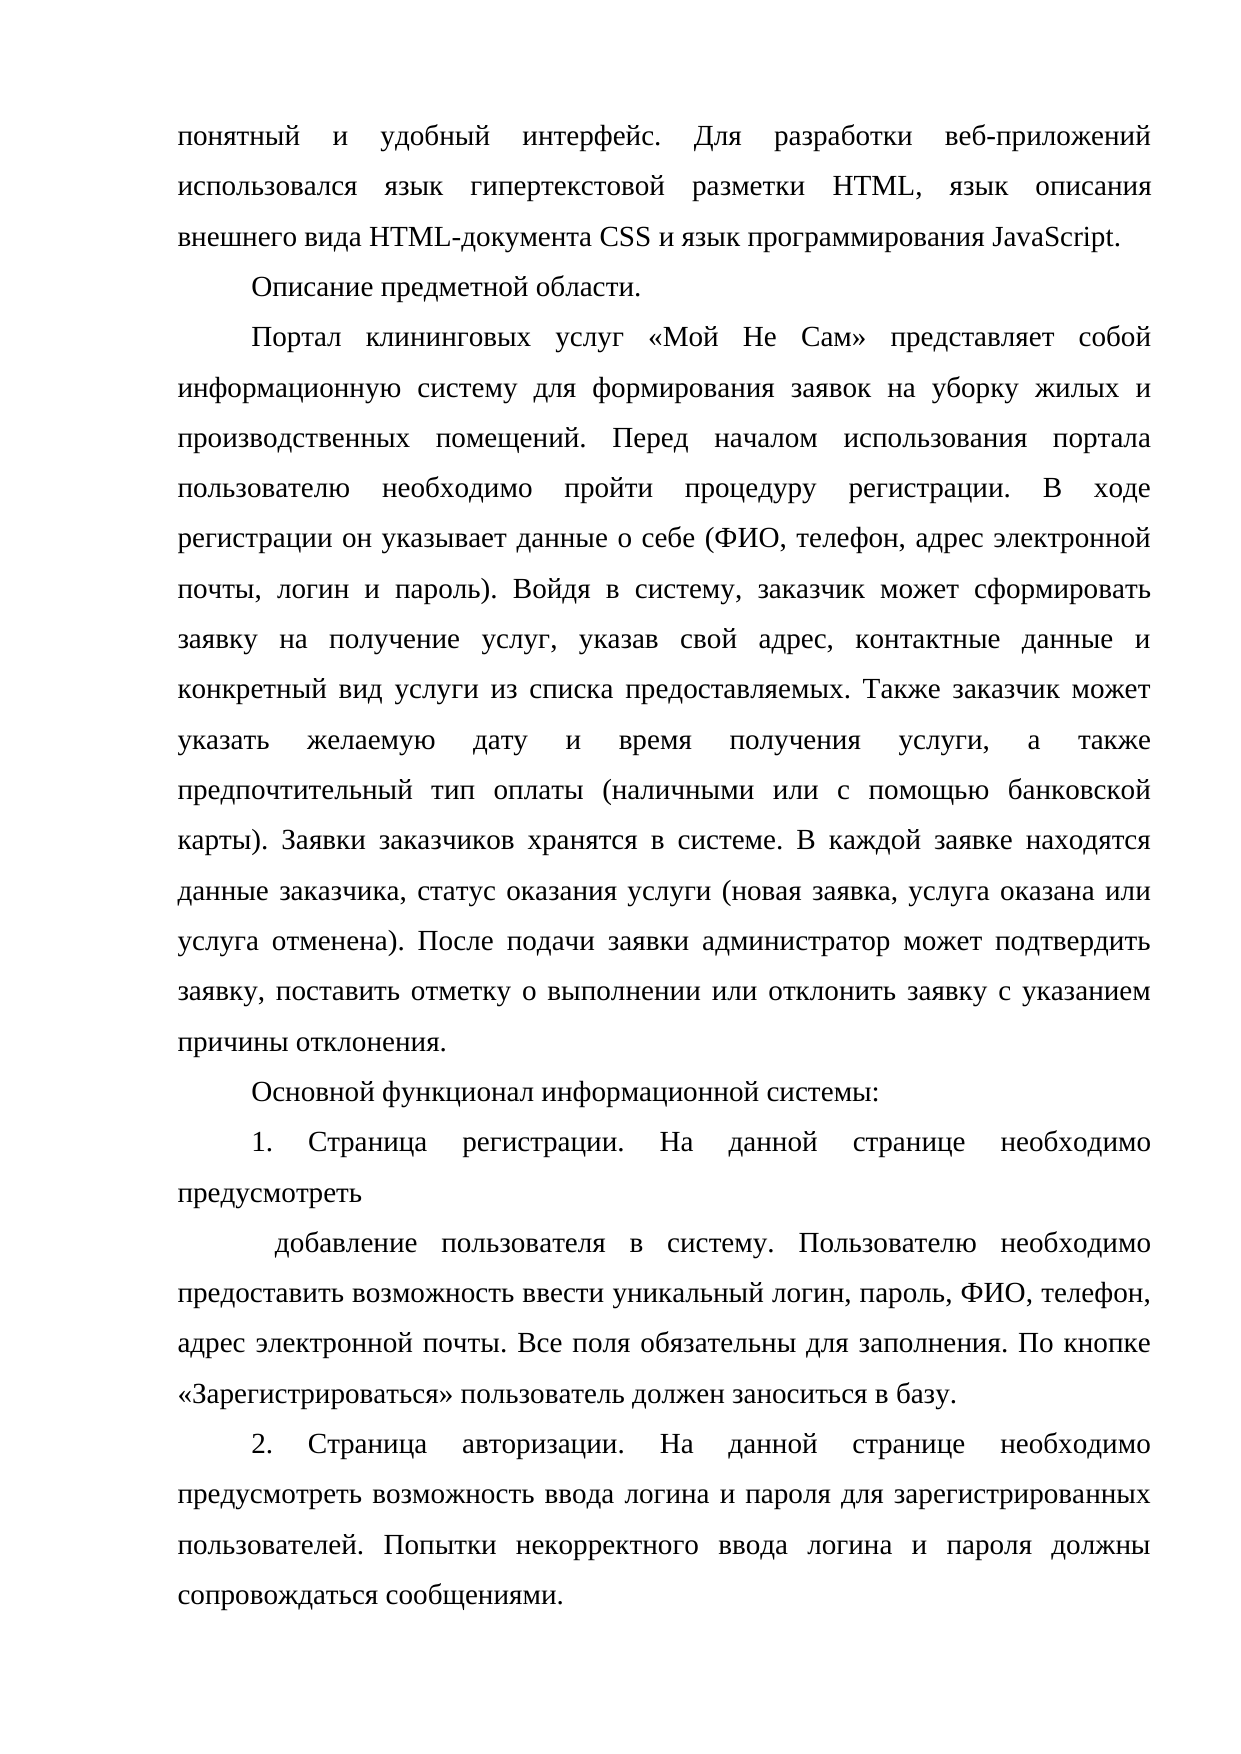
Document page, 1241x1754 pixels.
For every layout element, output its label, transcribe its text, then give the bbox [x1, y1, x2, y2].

text Основной функционал информационной системы: [177, 1074, 1152, 1108]
text Описание предметной области. [177, 269, 1152, 303]
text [177, 118, 1152, 252]
text добавление пользователя в систему. Пользователю необходимо предоставить возможность ввести уникальный логин, пароль, ФИО, телефон, адрес электронной почты. Все поля обязательны для заполнения. По кнопке «Зарегистрироваться» пользователь должен заноситься в базу. [177, 1225, 1152, 1409]
text Портал клининговых услуг «Мой Не Сам» представляет собой информационную систему для формирования заявок на уборку жилых и производственных помещений. Перед началом использования портала пользователю необходимо пройти процедуру регистрации. В ходе регистрации он указывает данные о себе (ФИО, телефон, адрес электронной почты, логин и пароль). Войдя в систему, заказчик может сформировать заявку на получение услуг, указав свой адрес, контактные данные и конкретный вид услуги из списка предоставляемых. Также заказчик может указать желаемую дату и время получения услуги, а также предпочтительный тип оплаты (наличными или с помощью банковской карты). Заявки заказчиков хранятся в системе. В каждой заявке находятся данные заказчика, статус оказания услуги (новая заявка, услуга оказана или услуга отменена). После подачи заявки администратор может подтвердить заявку, поставить отметку о выполнении или отклонить заявку с указанием причины отклонения. [177, 319, 1152, 1057]
text 1. Страница регистрации. На данной странице необходимо предусмотреть [177, 1124, 1152, 1208]
text 2. Страница авторизации. На данной странице необходимо предусмотреть возможность ввода логина и пароля для зарегистрированных пользователей. Попытки некорректного ввода логина и пароля должны сопровождаться сообщениями. [177, 1426, 1152, 1611]
